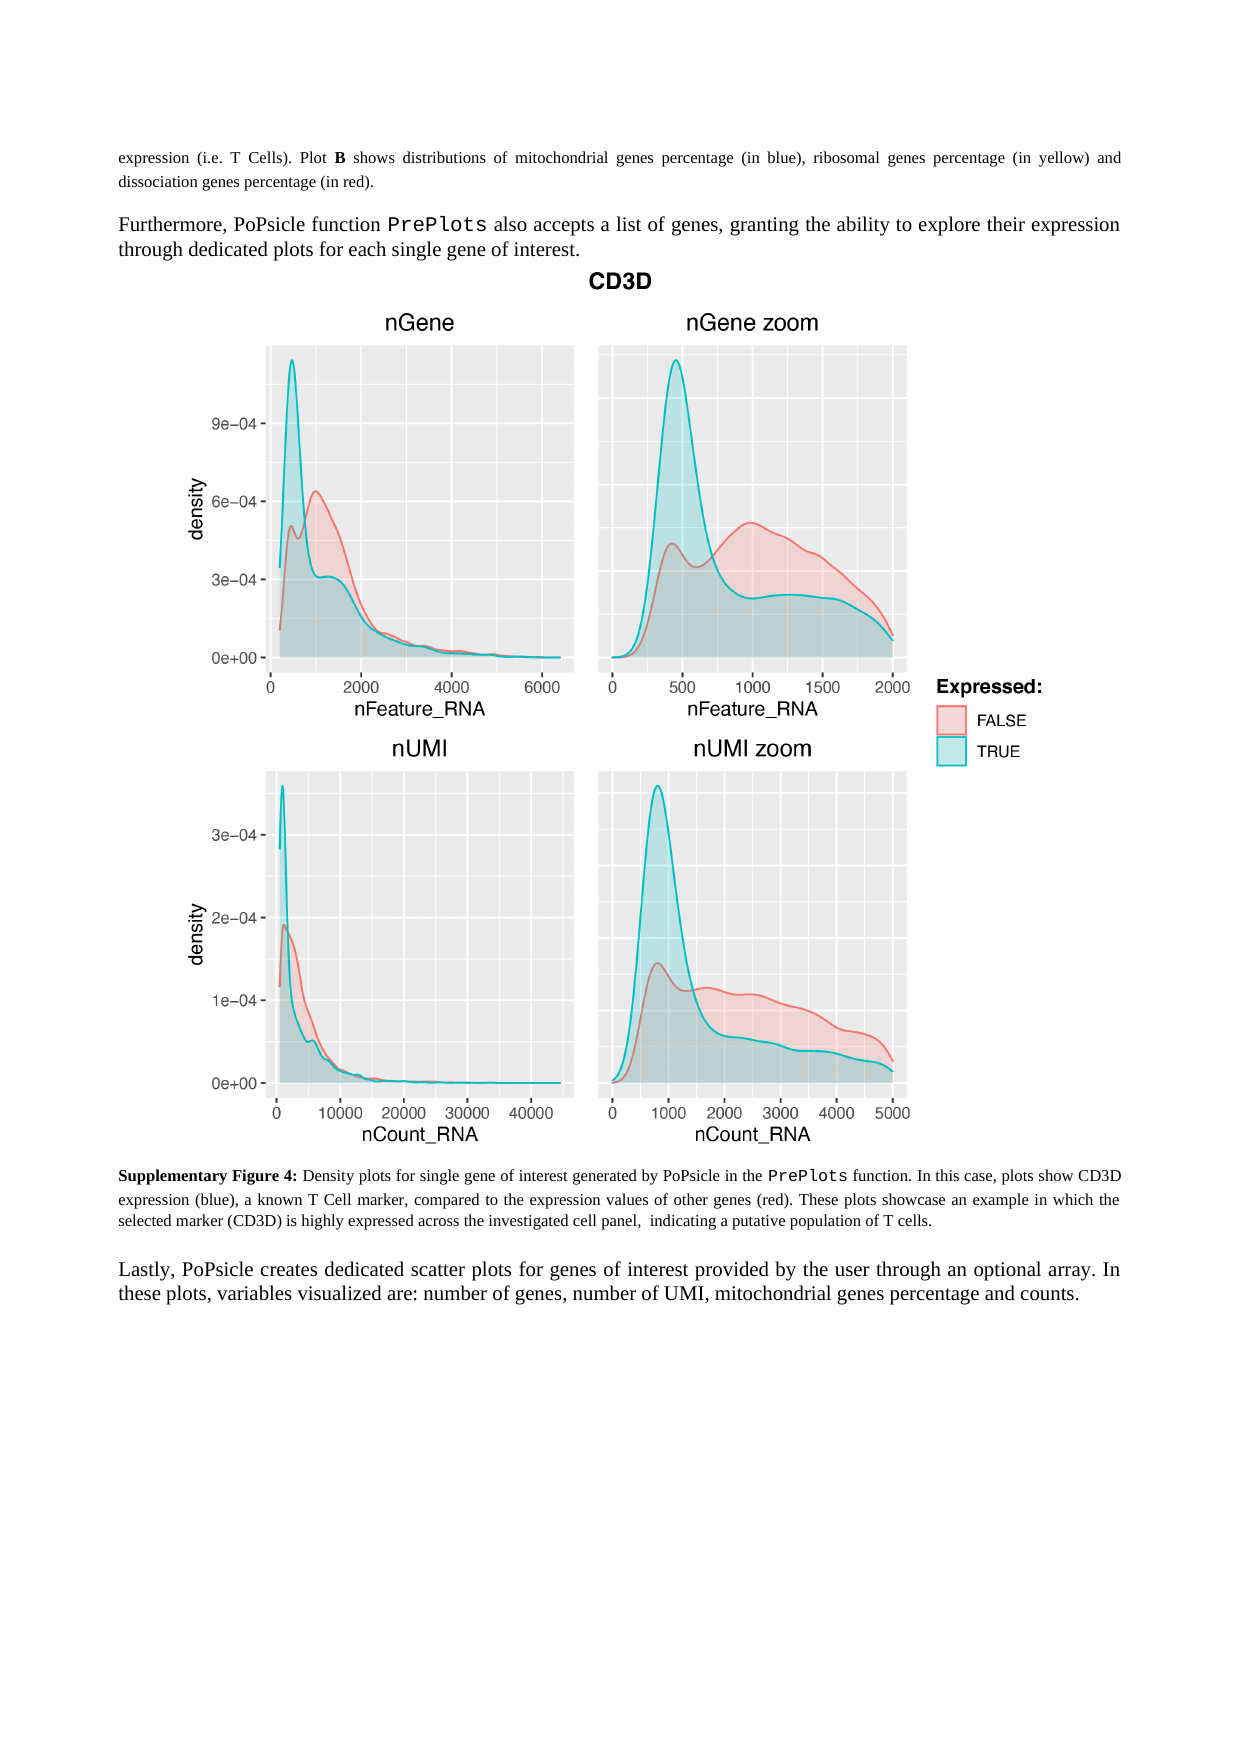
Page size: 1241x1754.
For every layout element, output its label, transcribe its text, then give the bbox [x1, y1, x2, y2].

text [118, 148, 1122, 192]
text Furthermore, PoPsicle function PrePlots also accepts a list of genes, granting the ability to explore their expression through dedicated plots for each single gene of interest. [118, 211, 1122, 261]
text Supplementary Figure 4: Density plots for single gene of interest generated by PoPsicle in the PrePlots function. In this case, plots show CD3D expression (blue), a known T Cell marker, compared to the expression values of other genes (red). These plots showcase an example in which the selected marker (CD3D) is highly expressed across the investigated cell panel, indicating a putative population of T cells. [118, 1166, 1122, 1230]
text Lastly, PoPsicle creates dedicated scatter plots for genes of interest provided by the user through an optional array. In these plots, variables visualized are: number of genes, number of UMI, mitochondrial genes percentage and counts. [118, 1257, 1122, 1305]
picture [167, 261, 1073, 1166]
